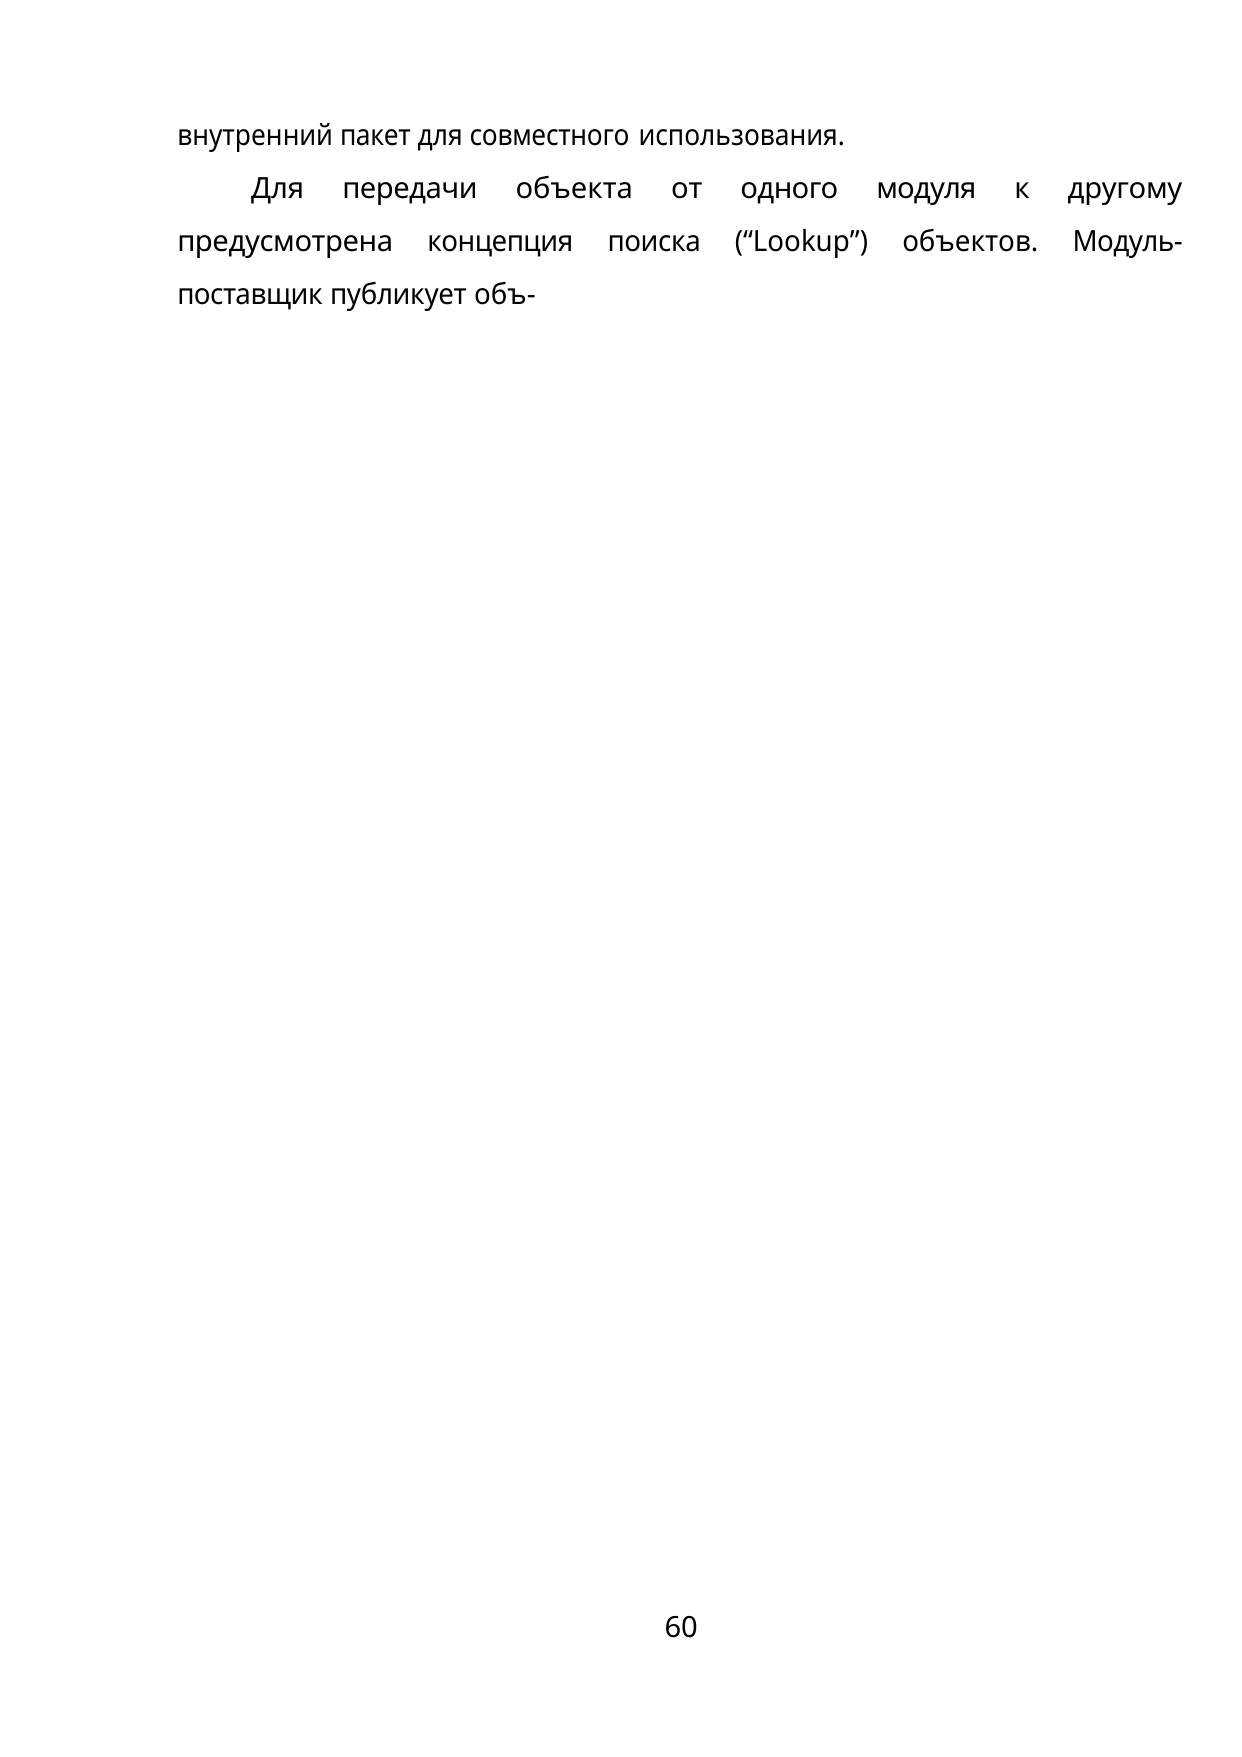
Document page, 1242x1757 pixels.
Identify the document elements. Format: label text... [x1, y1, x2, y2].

text Для передачи объекта от одного модуля к другому предусмотрена концепция поиска (“Lookup”) объектов. Модуль-поставщик публикует объ- [177, 168, 1183, 313]
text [177, 114, 1183, 154]
